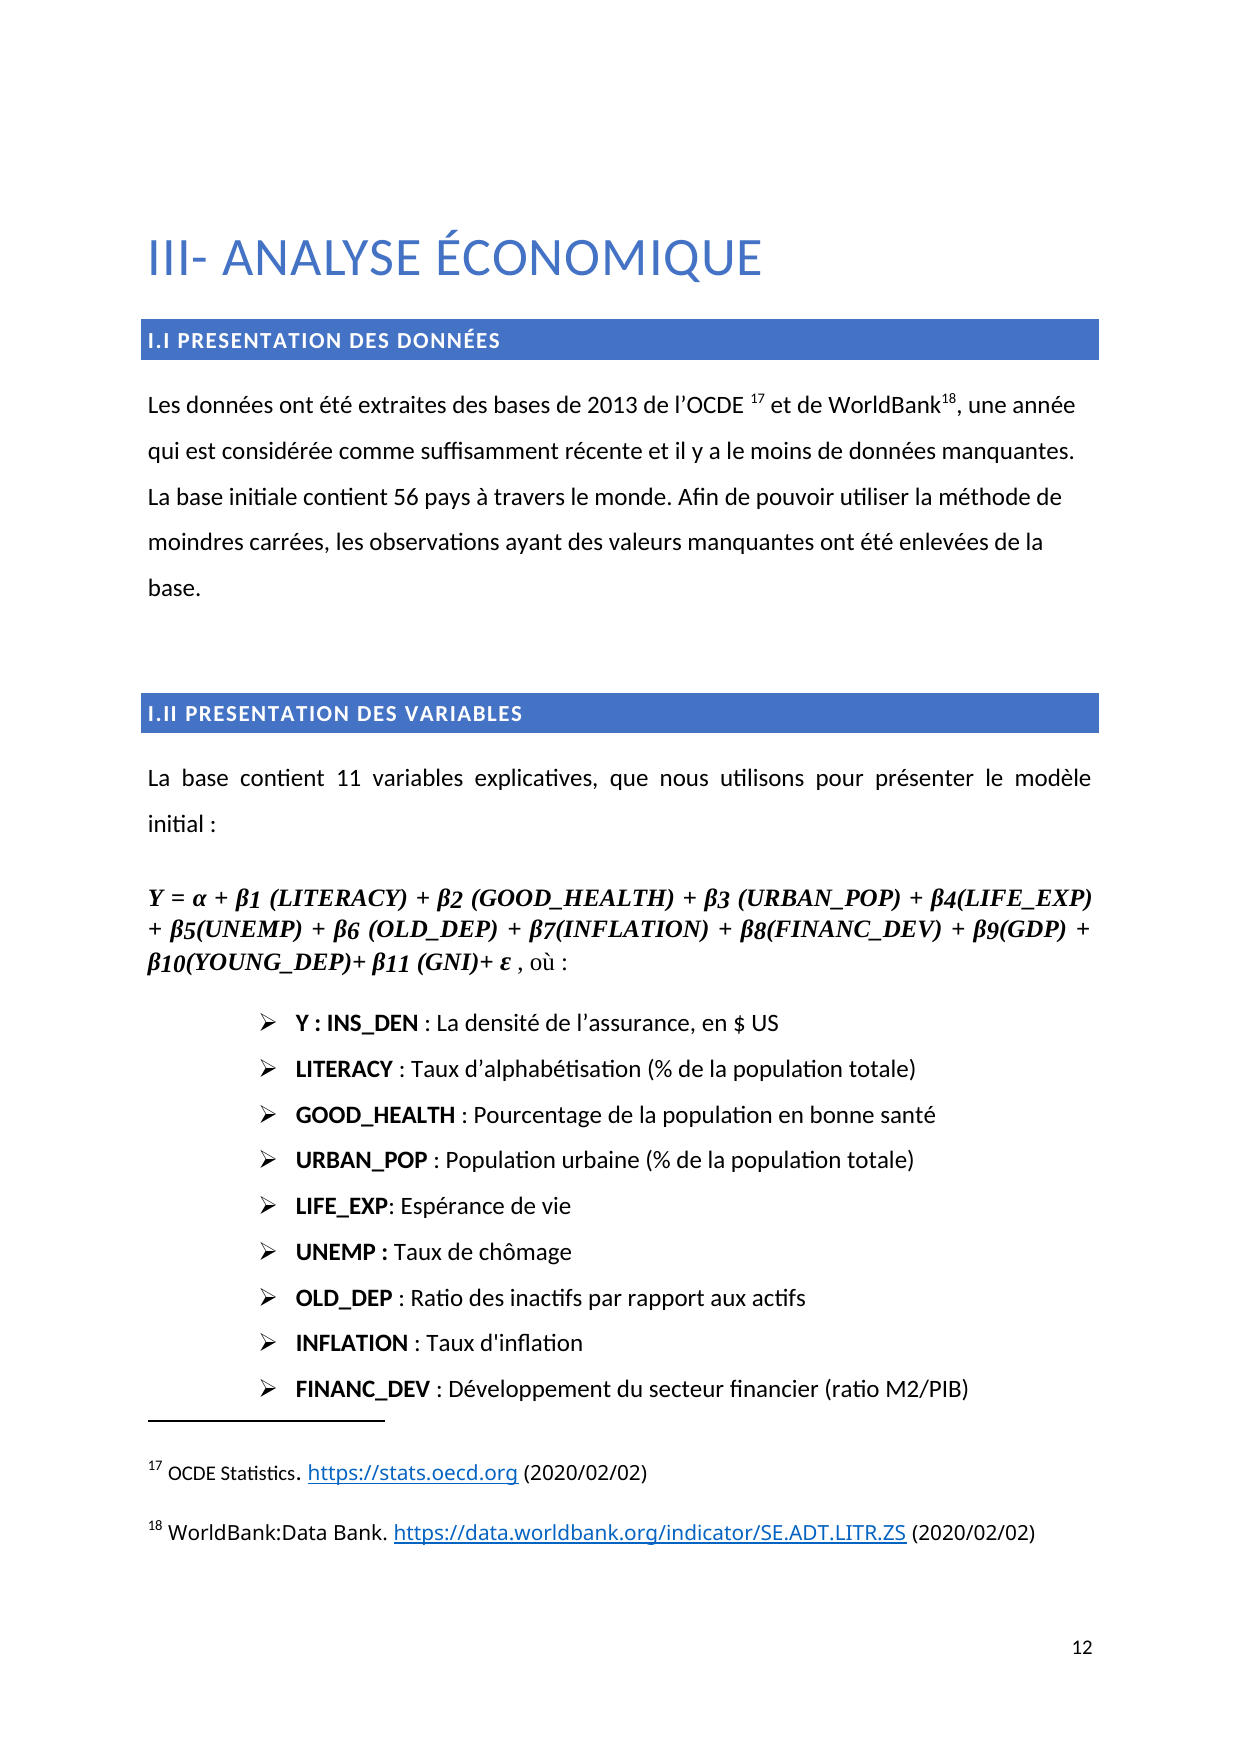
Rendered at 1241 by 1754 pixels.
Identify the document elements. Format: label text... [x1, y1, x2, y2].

text Comme il a été noté au début de cette section, certains articles basent leurs recherches sur des études temporelle, pour la plupart, tandis que d’autres non. Or même si les mêmes types d’études temporelles ont été réalisés, les années observées sont différentes, pouvant causer des différences entre les résultats. Une autre causalité serait que certaines recherches sont faits à l’intérieur d’un pays ou certaine zone géographique du monde, tandis que, Thorsten, Beck et Ian, Webb (2003) base leur étude sur plusieurs pays du monde. Sur cela s’ajoute le fait que Tienya, Hwang (2002) et Dieng, Momar S., et Fall, Mouhamadou (2015) font leurs études sur des pays en voie de développement tandis que Thorsten, Beck et Ian, Webb (2003) utilise une population plus variée et large, possible source d’hétéroscédasticité. Cela pourrait d’ailleurs expliquer pourquoi Tienya, Hwang (2002) et Dieng, Momar S., et Fall, Mouhamadou (2015) ont eu les mêmes résultats au niveau de l’éducation c’est-à-dire, l’impact de l’éducation dans les pays en voie de développements seraient plus significatifs sur la croissance de l’assurance vie. [148, 148, 1093, 727]
